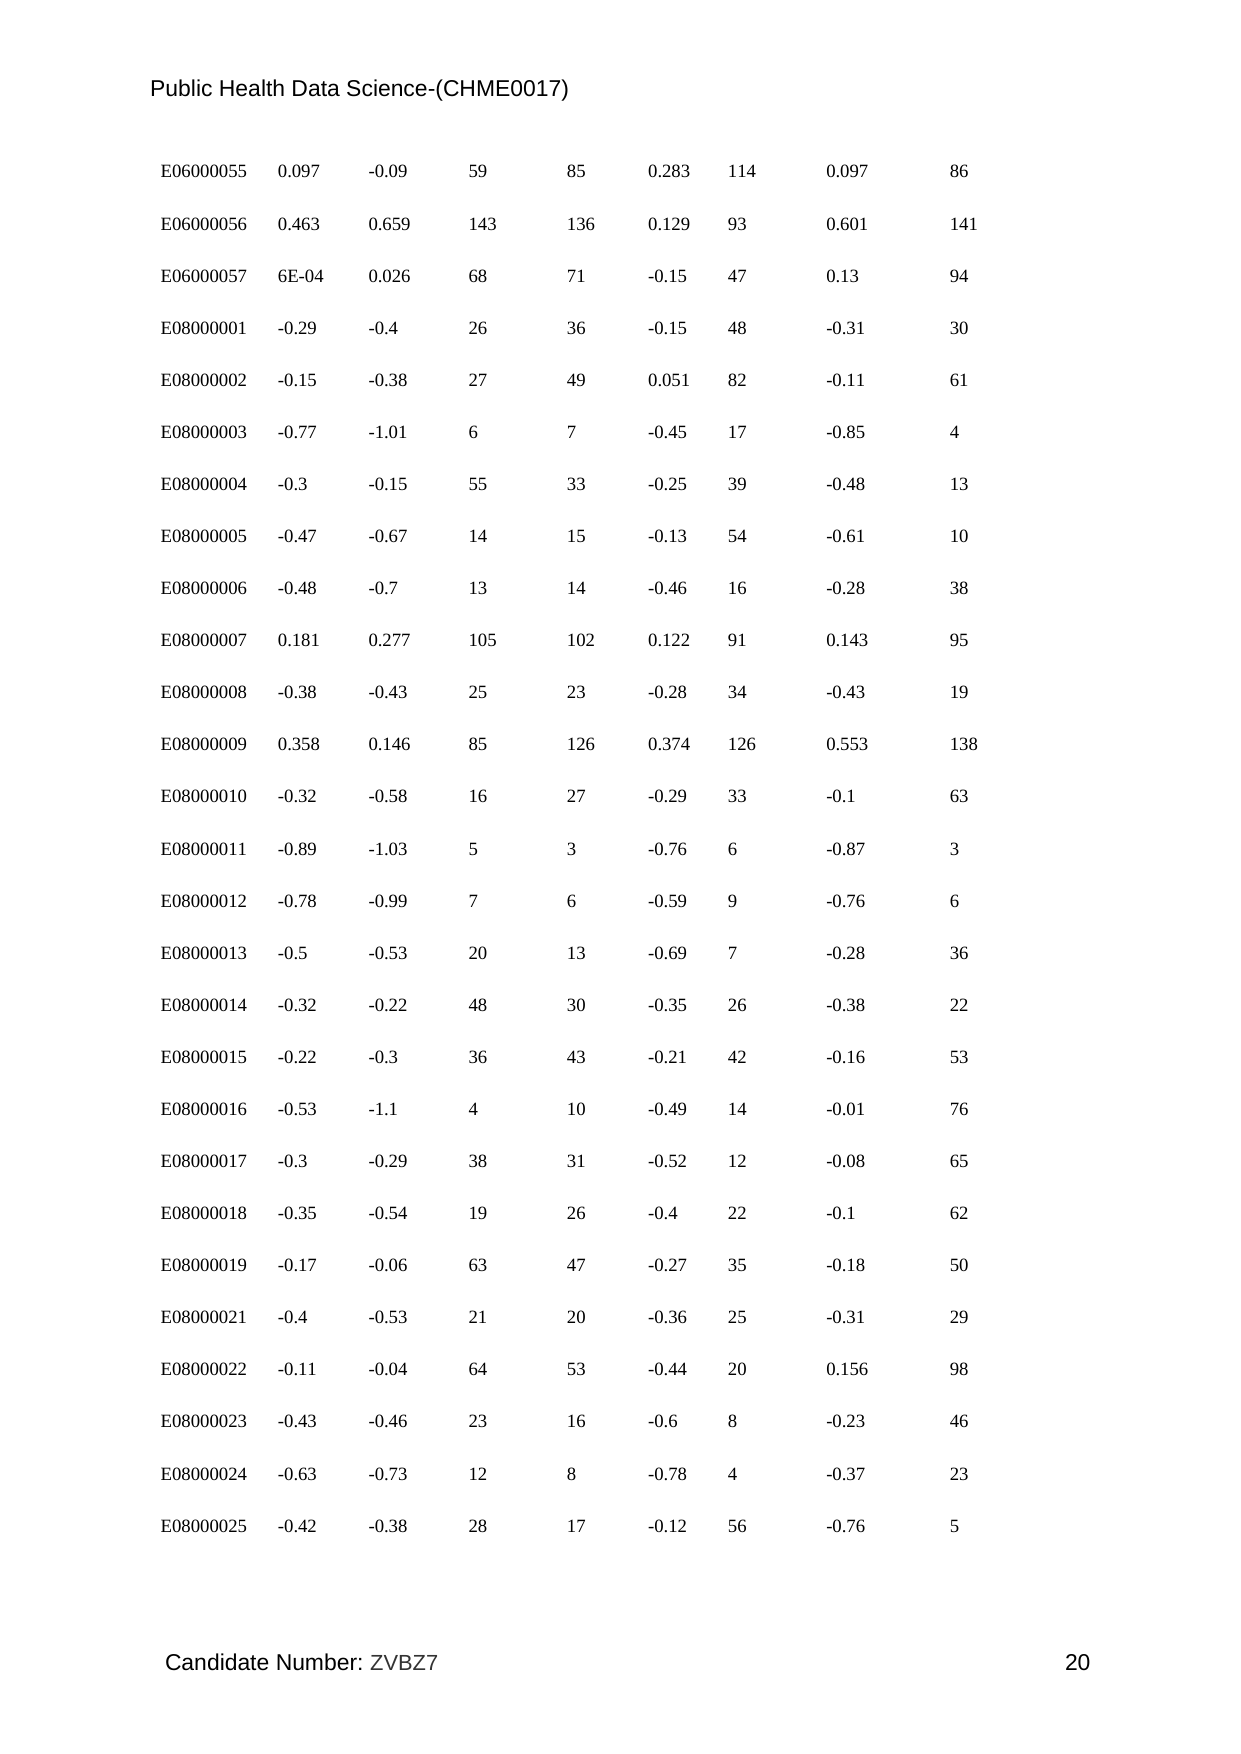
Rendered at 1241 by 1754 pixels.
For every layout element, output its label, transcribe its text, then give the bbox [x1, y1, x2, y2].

table_cell 22 [939, 983, 1092, 1035]
table_cell -0.54 [358, 1192, 458, 1244]
table_cell -0.29 [358, 1140, 458, 1192]
table_cell -0.48 [816, 463, 939, 514]
table_cell 13 [939, 463, 1092, 514]
table_cell 76 [939, 1088, 1092, 1139]
table_cell 4 [717, 1452, 816, 1504]
table_cell 91 [717, 619, 816, 671]
table_cell 0.277 [358, 619, 458, 671]
table_cell -0.43 [267, 1400, 358, 1452]
table_cell 14 [458, 515, 556, 567]
table_cell 46 [939, 1400, 1092, 1452]
table_cell -1.1 [358, 1088, 458, 1139]
table_cell E08000008 [150, 671, 267, 723]
table_cell 6 [458, 410, 556, 462]
table_cell 21 [458, 1296, 556, 1348]
table_cell 0.13 [816, 254, 939, 306]
table_cell -0.38 [267, 671, 358, 723]
table_cell 114 [717, 150, 816, 202]
table_cell 0.601 [816, 202, 939, 254]
table_cell 16 [458, 775, 556, 827]
table_cell 4 [939, 410, 1092, 462]
table_cell E08000006 [150, 567, 267, 619]
table_cell -0.25 [638, 463, 717, 514]
table_cell E06000056 [150, 202, 267, 254]
table_cell 7 [717, 931, 816, 983]
table_cell -0.29 [638, 775, 717, 827]
table_cell 14 [717, 1088, 816, 1139]
table_cell 30 [939, 306, 1092, 358]
table_cell 55 [458, 463, 556, 514]
table_cell 126 [717, 723, 816, 775]
table_cell -0.43 [816, 671, 939, 723]
table_cell 62 [939, 1192, 1092, 1244]
table_cell 6 [717, 827, 816, 879]
table_cell 17 [556, 1504, 637, 1556]
table_cell -0.36 [638, 1296, 717, 1348]
table_cell -0.42 [267, 1504, 358, 1556]
table_cell -0.44 [638, 1348, 717, 1400]
table_cell E08000021 [150, 1296, 267, 1348]
table_cell -0.08 [816, 1140, 939, 1192]
table_cell 19 [458, 1192, 556, 1244]
table_cell 54 [717, 515, 816, 567]
table_cell -0.77 [267, 410, 358, 462]
table_cell 138 [939, 723, 1092, 775]
table_cell -0.04 [358, 1348, 458, 1400]
table_cell E08000004 [150, 463, 267, 514]
table_cell 0.553 [816, 723, 939, 775]
table_cell 71 [556, 254, 637, 306]
table_cell 7 [556, 410, 637, 462]
table_cell -0.47 [267, 515, 358, 567]
table_cell 94 [939, 254, 1092, 306]
table_cell 14 [556, 567, 637, 619]
table_cell 63 [939, 775, 1092, 827]
table_cell 12 [458, 1452, 556, 1504]
table_cell 15 [556, 515, 637, 567]
table_cell -0.89 [267, 827, 358, 879]
table_cell -0.58 [358, 775, 458, 827]
table_cell 20 [556, 1296, 637, 1348]
table_cell E08000017 [150, 1140, 267, 1192]
table_cell 13 [458, 567, 556, 619]
table_cell 48 [717, 306, 816, 358]
table_cell -1.03 [358, 827, 458, 879]
table_cell E08000018 [150, 1192, 267, 1244]
table_cell 61 [939, 358, 1092, 410]
table_cell 59 [458, 150, 556, 202]
table_cell 0.374 [638, 723, 717, 775]
table_cell E08000012 [150, 879, 267, 931]
table_cell 42 [717, 1035, 816, 1087]
table_cell -0.48 [267, 567, 358, 619]
table_cell 6E-04 [267, 254, 358, 306]
table_cell 0.358 [267, 723, 358, 775]
table_cell 36 [939, 931, 1092, 983]
table_cell E06000055 [150, 150, 267, 202]
table_cell -0.31 [816, 306, 939, 358]
table_cell -0.87 [816, 827, 939, 879]
table_cell 0.097 [816, 150, 939, 202]
table_cell 0.463 [267, 202, 358, 254]
table_cell 29 [939, 1296, 1092, 1348]
table_cell -0.11 [816, 358, 939, 410]
table_cell 7 [458, 879, 556, 931]
table_cell 141 [939, 202, 1092, 254]
table_cell -0.63 [267, 1452, 358, 1504]
table_cell 20 [458, 931, 556, 983]
table_cell -0.67 [358, 515, 458, 567]
table_cell -0.09 [358, 150, 458, 202]
table_cell -0.3 [267, 463, 358, 514]
table_cell -0.29 [267, 306, 358, 358]
table_cell -0.4 [358, 306, 458, 358]
table_cell E08000001 [150, 306, 267, 358]
table_cell 49 [556, 358, 637, 410]
table_cell -0.53 [358, 1296, 458, 1348]
table_cell -0.15 [638, 254, 717, 306]
table_cell -0.45 [638, 410, 717, 462]
table_cell E08000002 [150, 358, 267, 410]
table_cell 53 [939, 1035, 1092, 1087]
table_cell 28 [458, 1504, 556, 1556]
table_cell 9 [717, 879, 816, 931]
table_cell 68 [458, 254, 556, 306]
table_cell 23 [556, 671, 637, 723]
table_cell -0.28 [816, 567, 939, 619]
table_cell -0.01 [816, 1088, 939, 1139]
table_cell 136 [556, 202, 637, 254]
table_cell 26 [556, 1192, 637, 1244]
table_cell -0.73 [358, 1452, 458, 1504]
table_cell -0.32 [267, 775, 358, 827]
table_cell 63 [458, 1244, 556, 1296]
table_cell 12 [717, 1140, 816, 1192]
table_cell -0.5 [267, 931, 358, 983]
table_cell 16 [556, 1400, 637, 1452]
table_cell -0.78 [267, 879, 358, 931]
table_cell 3 [556, 827, 637, 879]
table_cell 0.051 [638, 358, 717, 410]
table_cell E06000057 [150, 254, 267, 306]
table_cell 105 [458, 619, 556, 671]
table_cell -0.4 [638, 1192, 717, 1244]
table_cell 16 [717, 567, 816, 619]
table_cell E08000022 [150, 1348, 267, 1400]
table_cell 25 [717, 1296, 816, 1348]
table_cell -0.21 [638, 1035, 717, 1087]
table_cell -0.46 [358, 1400, 458, 1452]
table_cell 43 [556, 1035, 637, 1087]
table_cell -0.37 [816, 1452, 939, 1504]
table_cell 19 [939, 671, 1092, 723]
table_cell -0.15 [638, 306, 717, 358]
table_cell -0.76 [816, 879, 939, 931]
table_cell -0.59 [638, 879, 717, 931]
table_cell -0.18 [816, 1244, 939, 1296]
table_cell 5 [458, 827, 556, 879]
table_cell -0.78 [638, 1452, 717, 1504]
table_cell 0.122 [638, 619, 717, 671]
table_cell 86 [939, 150, 1092, 202]
table_cell E08000025 [150, 1504, 267, 1556]
table_cell E08000013 [150, 931, 267, 983]
table_cell 0.181 [267, 619, 358, 671]
table_cell 50 [939, 1244, 1092, 1296]
table_cell E08000009 [150, 723, 267, 775]
table_cell -0.76 [638, 827, 717, 879]
table_cell -0.22 [358, 983, 458, 1035]
table_cell E08000015 [150, 1035, 267, 1087]
table_cell -0.38 [358, 1504, 458, 1556]
table_cell 35 [717, 1244, 816, 1296]
table_cell 23 [939, 1452, 1092, 1504]
table_cell -0.38 [358, 358, 458, 410]
table_cell 93 [717, 202, 816, 254]
table_cell 33 [717, 775, 816, 827]
table_cell -0.15 [358, 463, 458, 514]
table_cell 0.283 [638, 150, 717, 202]
table_cell -0.46 [638, 567, 717, 619]
table_cell 20 [717, 1348, 816, 1400]
table_cell -0.99 [358, 879, 458, 931]
table_cell 0.129 [638, 202, 717, 254]
table_cell -0.53 [267, 1088, 358, 1139]
table_cell -0.1 [816, 1192, 939, 1244]
table_cell 64 [458, 1348, 556, 1400]
table_cell 0.097 [267, 150, 358, 202]
table_cell E08000016 [150, 1088, 267, 1139]
table_cell 34 [717, 671, 816, 723]
table_cell 38 [939, 567, 1092, 619]
table_cell 36 [556, 306, 637, 358]
table_cell 48 [458, 983, 556, 1035]
table_cell 23 [458, 1400, 556, 1452]
table_cell 26 [717, 983, 816, 1035]
table_cell 53 [556, 1348, 637, 1400]
table_cell -0.13 [638, 515, 717, 567]
table_cell -0.27 [638, 1244, 717, 1296]
table_cell -0.1 [816, 775, 939, 827]
table_cell -0.23 [816, 1400, 939, 1452]
table_cell E08000005 [150, 515, 267, 567]
table_cell 0.026 [358, 254, 458, 306]
table_cell 22 [717, 1192, 816, 1244]
table_cell 13 [556, 931, 637, 983]
table_cell E08000011 [150, 827, 267, 879]
table_cell -0.7 [358, 567, 458, 619]
table_cell -0.69 [638, 931, 717, 983]
table_cell E08000023 [150, 1400, 267, 1452]
table_cell 30 [556, 983, 637, 1035]
table_cell 38 [458, 1140, 556, 1192]
table_cell 10 [939, 515, 1092, 567]
table_cell 47 [717, 254, 816, 306]
table_cell -0.76 [816, 1504, 939, 1556]
table_cell -0.53 [358, 931, 458, 983]
table_cell -0.35 [267, 1192, 358, 1244]
table_cell E08000019 [150, 1244, 267, 1296]
table_cell -0.15 [267, 358, 358, 410]
table_cell 0.143 [816, 619, 939, 671]
table_cell 17 [717, 410, 816, 462]
table_cell 65 [939, 1140, 1092, 1192]
table_cell -0.49 [638, 1088, 717, 1139]
table_cell -0.16 [816, 1035, 939, 1087]
table_cell 47 [556, 1244, 637, 1296]
table_cell 39 [717, 463, 816, 514]
table_cell 31 [556, 1140, 637, 1192]
table_cell E08000003 [150, 410, 267, 462]
table_cell 3 [939, 827, 1092, 879]
table_cell 126 [556, 723, 637, 775]
table_cell -0.85 [816, 410, 939, 462]
table_cell 26 [458, 306, 556, 358]
table_cell -0.06 [358, 1244, 458, 1296]
table_cell -0.12 [638, 1504, 717, 1556]
table_cell 6 [939, 879, 1092, 931]
table_cell 85 [556, 150, 637, 202]
table_cell -0.3 [358, 1035, 458, 1087]
table_cell 33 [556, 463, 637, 514]
table_cell 4 [458, 1088, 556, 1139]
table_cell -0.52 [638, 1140, 717, 1192]
table_cell -0.11 [267, 1348, 358, 1400]
table_cell 10 [556, 1088, 637, 1139]
table_cell 82 [717, 358, 816, 410]
table_cell E08000024 [150, 1452, 267, 1504]
table_cell 25 [458, 671, 556, 723]
table_cell 27 [556, 775, 637, 827]
table_cell -0.28 [816, 931, 939, 983]
table_cell 8 [717, 1400, 816, 1452]
table_cell -0.28 [638, 671, 717, 723]
table_cell -0.32 [267, 983, 358, 1035]
table_cell -1.01 [358, 410, 458, 462]
table_cell 6 [556, 879, 637, 931]
table_cell 0.146 [358, 723, 458, 775]
table_cell 27 [458, 358, 556, 410]
table_cell -0.4 [267, 1296, 358, 1348]
table_cell -0.35 [638, 983, 717, 1035]
table_cell 98 [939, 1348, 1092, 1400]
table_cell 0.156 [816, 1348, 939, 1400]
table_cell 85 [458, 723, 556, 775]
table_cell 0.659 [358, 202, 458, 254]
table_cell 36 [458, 1035, 556, 1087]
table_cell -0.3 [267, 1140, 358, 1192]
table_cell E08000007 [150, 619, 267, 671]
table_cell 143 [458, 202, 556, 254]
table_cell -0.31 [816, 1296, 939, 1348]
table_cell 56 [717, 1504, 816, 1556]
table_cell -0.17 [267, 1244, 358, 1296]
table_cell -0.38 [816, 983, 939, 1035]
table_cell 8 [556, 1452, 637, 1504]
table_cell -0.6 [638, 1400, 717, 1452]
table_cell 95 [939, 619, 1092, 671]
table_cell -0.22 [267, 1035, 358, 1087]
table_cell E08000014 [150, 983, 267, 1035]
table_cell E08000010 [150, 775, 267, 827]
table_cell -0.43 [358, 671, 458, 723]
table_cell 5 [939, 1504, 1092, 1556]
table_cell 102 [556, 619, 637, 671]
table_cell -0.61 [816, 515, 939, 567]
